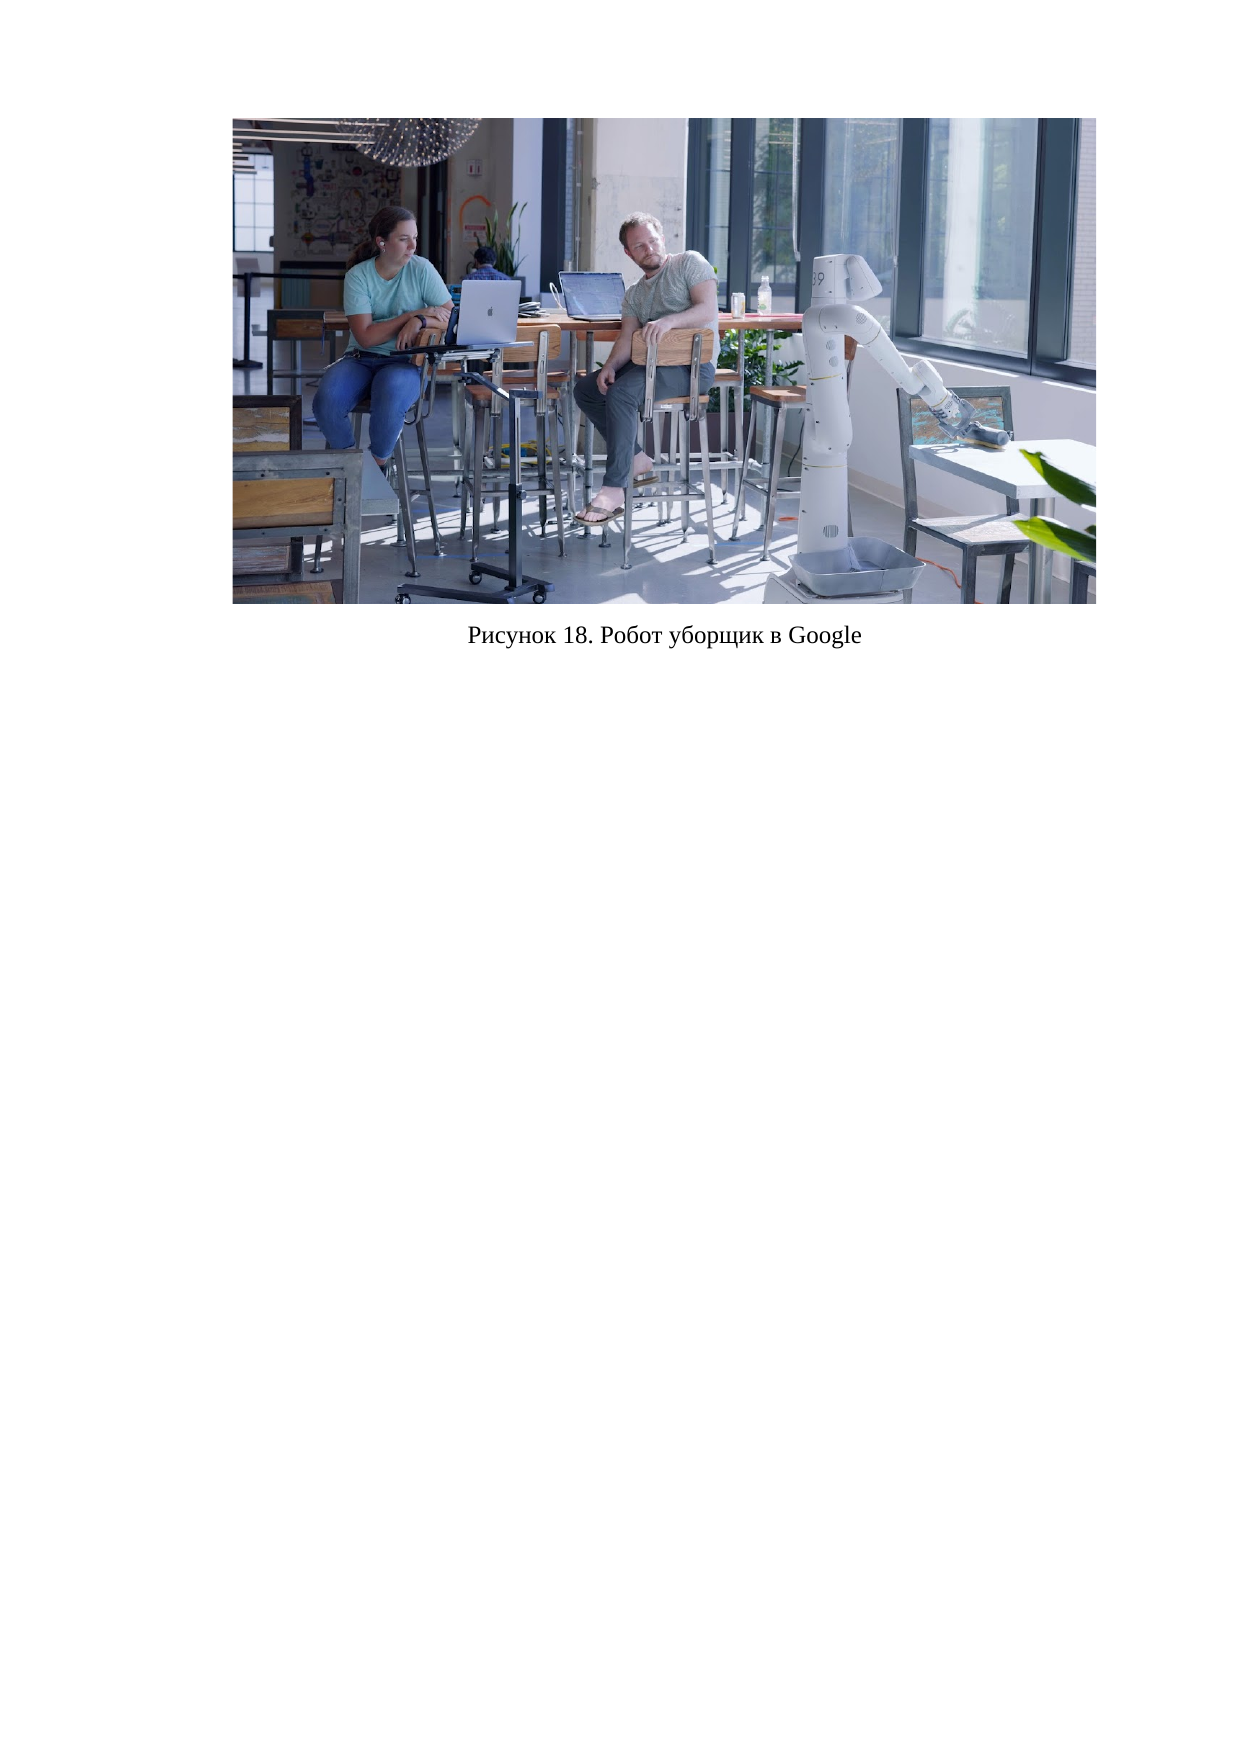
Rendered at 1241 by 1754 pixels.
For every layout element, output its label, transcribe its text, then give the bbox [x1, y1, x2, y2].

text Рисунок 18. Робот уборщик в Google [177, 620, 1152, 649]
picture [232, 118, 1097, 604]
